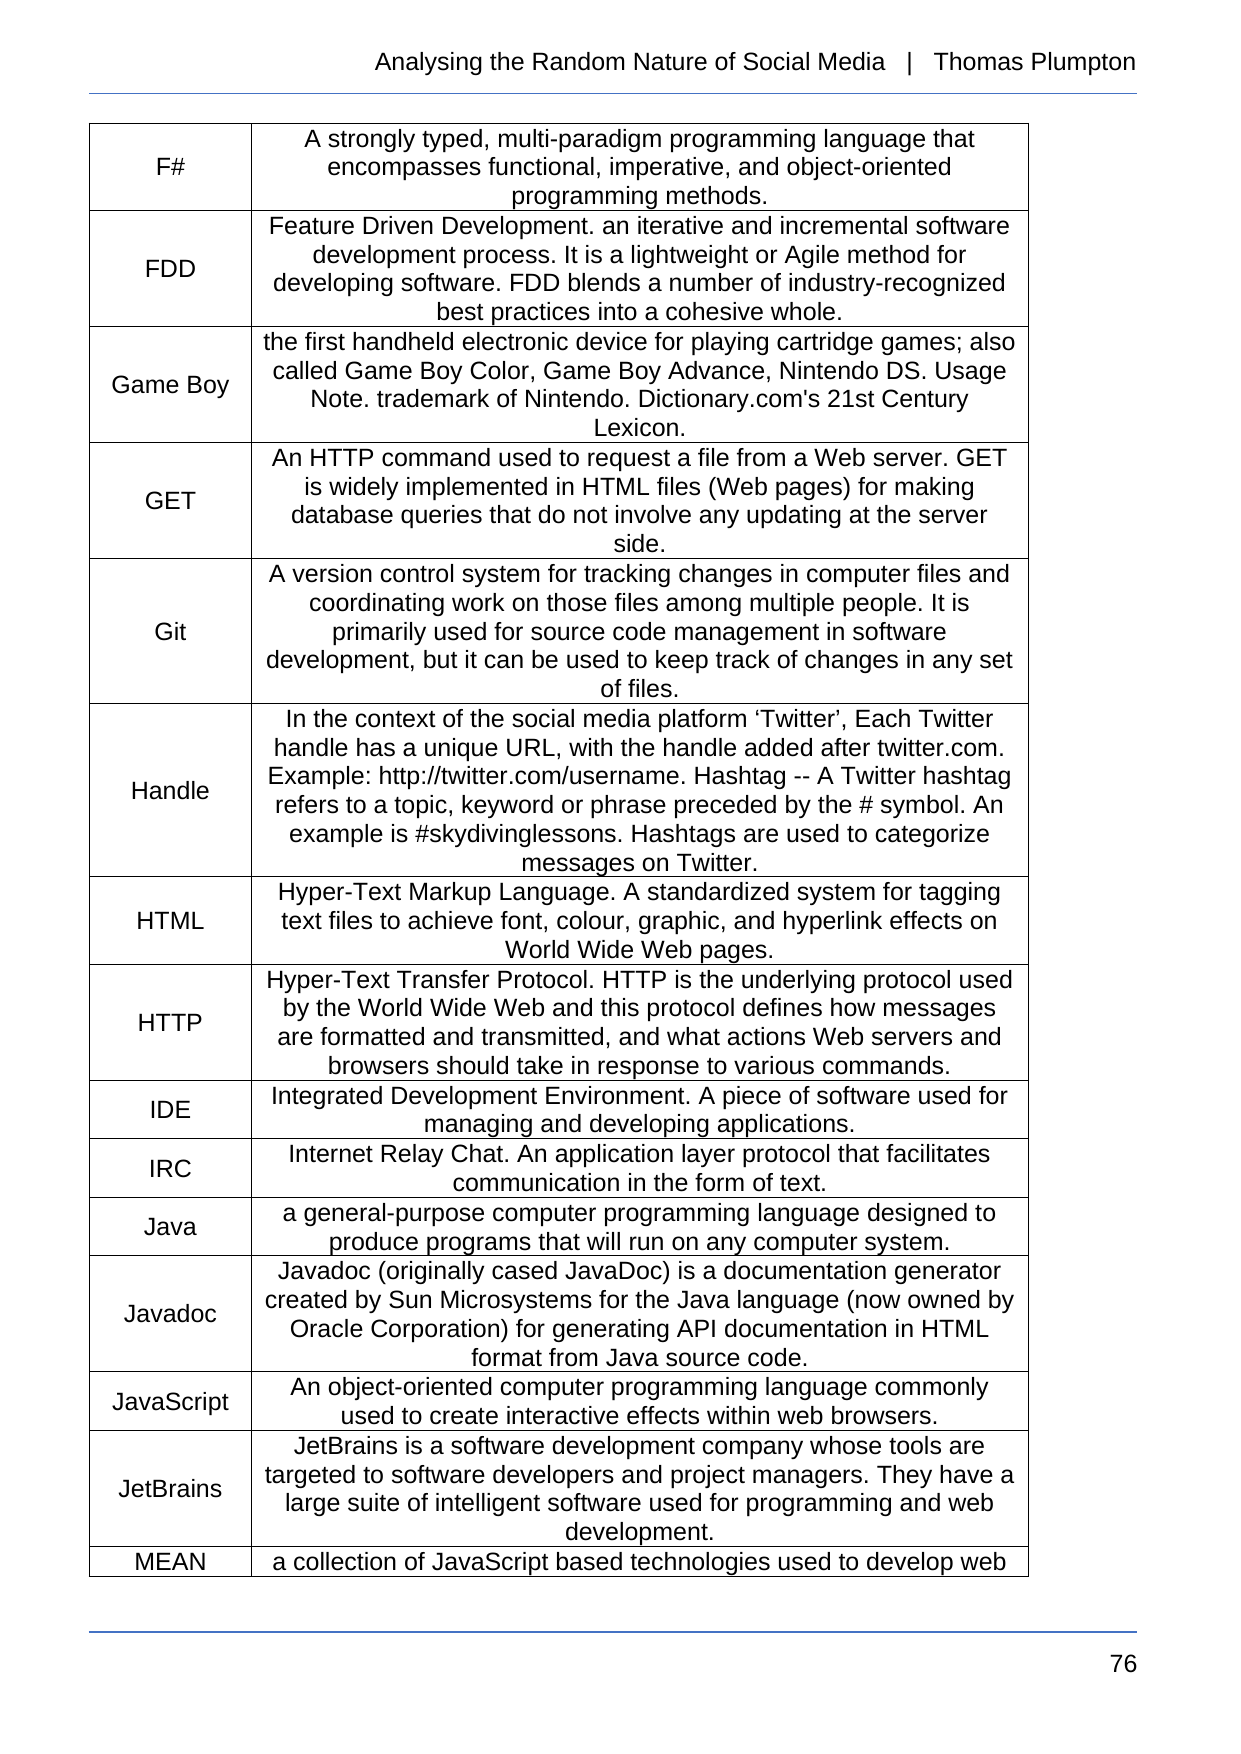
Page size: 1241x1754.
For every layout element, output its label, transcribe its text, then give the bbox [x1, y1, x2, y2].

table_cell An HTTP command used to request a file from a Web server. GET is widely implemented in HTML files (Web pages) for making database queries that do not involve any updating at the server side. [252, 443, 1028, 558]
table_cell Hyper-Text Markup Language. A standardized system for tagging text files to achieve font, colour, graphic, and hyperlink effects on World Wide Web pages. [252, 877, 1028, 963]
table_cell Javadoc (originally cased JavaDoc) is a documentation generator created by Sun Microsystems for the Java language (now owned by Oracle Corporation) for generating API documentation in HTML format from Java source code. [252, 1256, 1028, 1371]
table_cell Handle [90, 704, 251, 876]
table_cell JavaScript [90, 1372, 251, 1430]
table_cell IDE [90, 1081, 251, 1138]
table_cell the first handheld electronic device for playing cartridge games; also called Game Boy Color, Game Boy Advance, Nintendo DS. Usage Note. trademark of Nintendo. Dictionary.com's 21st Century Lexicon. [252, 327, 1028, 442]
table_cell MEAN [90, 1547, 251, 1576]
table_cell Java [90, 1198, 251, 1255]
table_cell F# [90, 124, 251, 210]
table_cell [252, 1547, 1028, 1576]
table_cell HTML [90, 877, 251, 963]
table_cell An object-oriented computer programming language commonly used to create interactive effects within web browsers. [252, 1372, 1028, 1430]
table_cell Git [90, 559, 251, 703]
table_cell Game Boy [90, 327, 251, 442]
table_cell JetBrains is a software development company whose tools are targeted to software developers and project managers. They have a large suite of intelligent software used for programming and web development. [252, 1431, 1028, 1546]
table_cell Integrated Development Environment. A piece of software used for managing and developing applications. [252, 1081, 1028, 1138]
table_cell JetBrains [90, 1431, 251, 1546]
table_cell Feature Driven Development. an iterative and incremental software development process. It is a lightweight or Agile method for developing software. FDD blends a number of industry-recognized best practices into a cohesive whole. [252, 211, 1028, 326]
table_cell Hyper-Text Transfer Protocol. HTTP is the underlying protocol used by the World Wide Web and this protocol defines how messages are formatted and transmitted, and what actions Web servers and browsers should take in response to various commands. [252, 965, 1028, 1079]
table_cell IRC [90, 1139, 251, 1197]
table_cell a general-purpose computer programming language designed to produce programs that will run on any computer system. [252, 1198, 1028, 1255]
table_cell FDD [90, 211, 251, 326]
table_cell HTTP [90, 965, 251, 1079]
table_cell A version control system for tracking changes in computer files and coordinating work on those files among multiple people. It is primarily used for source code management in software development, but it can be used to keep track of changes in any set of files. [252, 559, 1028, 703]
table_cell In the context of the social media platform ‘Twitter’, Each Twitter handle has a unique URL, with the handle added after twitter.com. Example: http://twitter.com/username. Hashtag -- A Twitter hashtag refers to a topic, keyword or phrase preceded by the # symbol. An example is #skydivinglessons. Hashtags are used to categorize messages on Twitter. [252, 704, 1028, 876]
table_cell GET [90, 443, 251, 558]
table_cell Internet Relay Chat. An application layer protocol that facilitates communication in the form of text. [252, 1139, 1028, 1197]
table_cell A strongly typed, multi-paradigm programming language that encompasses functional, imperative, and object-oriented programming methods. [252, 124, 1028, 210]
table_cell Javadoc [90, 1256, 251, 1371]
